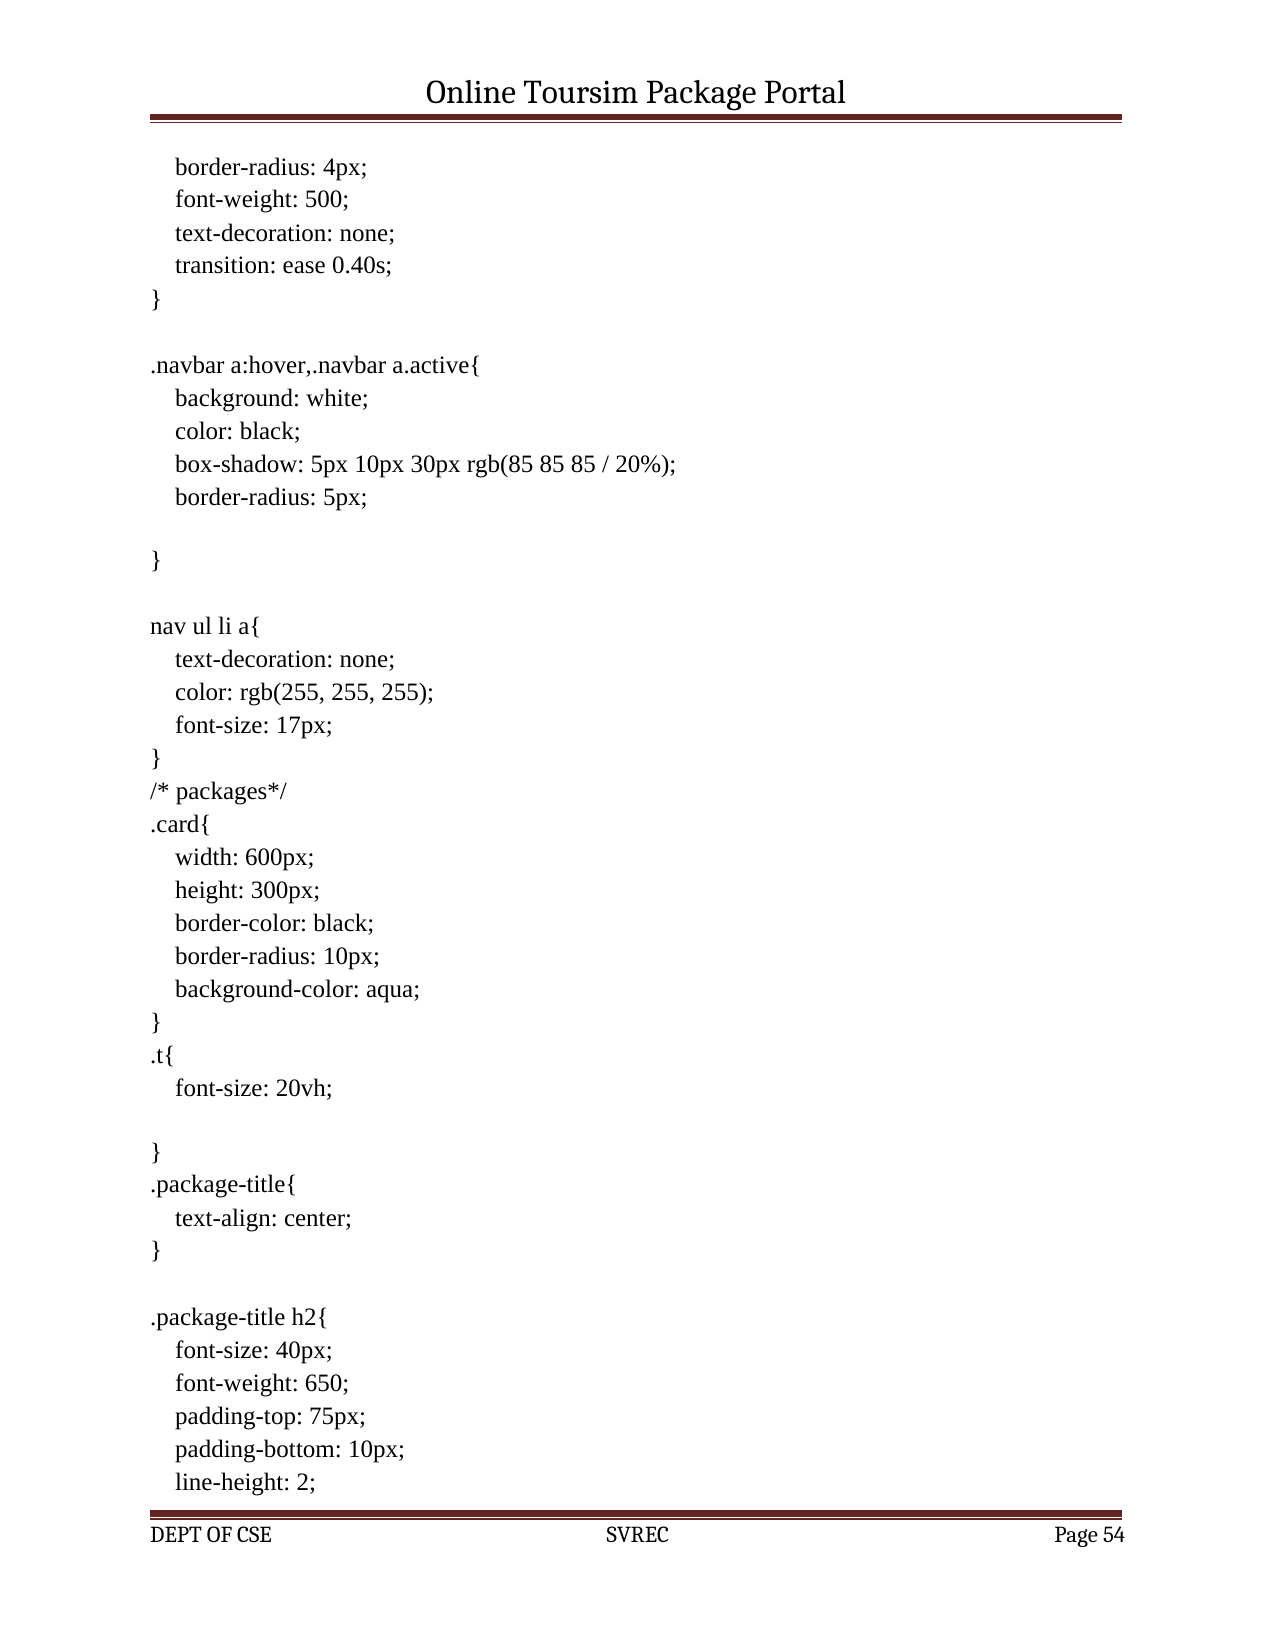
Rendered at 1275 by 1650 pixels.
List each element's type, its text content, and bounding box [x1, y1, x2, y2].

text .card{ [150, 809, 1122, 838]
text } [150, 1236, 1122, 1264]
text } [150, 1007, 1122, 1036]
text color: rgb(255, 255, 255); [150, 677, 1122, 706]
text text-decoration: none; [150, 644, 1122, 673]
text padding-top: 75px; [150, 1401, 1122, 1429]
text .navbar a:hover,.navbar a.active{ [150, 350, 1122, 378]
text nav ul li a{ [150, 611, 1122, 640]
text } [150, 545, 1122, 574]
text border-color: black; [150, 908, 1122, 937]
text background-color: aqua; [150, 974, 1122, 1003]
text .package-title h2{ [150, 1302, 1122, 1330]
text padding-bottom: 10px; [150, 1434, 1122, 1462]
text box-shadow: 5px 10px 30px rgb(85 85 85 / 20%); [150, 449, 1122, 477]
text } [150, 284, 1122, 312]
text transition: ease 0.40s; [150, 251, 1122, 279]
text font-size: 40px; [150, 1335, 1122, 1363]
text .t{ [150, 1040, 1122, 1069]
text /* packages*/ [150, 776, 1122, 805]
text height: 300px; [150, 875, 1122, 904]
text font-size: 20vh; [150, 1073, 1122, 1102]
text } [150, 1137, 1122, 1165]
text } [150, 743, 1122, 772]
text border-radius: 4px; [150, 152, 1122, 180]
text color: black; [150, 416, 1122, 444]
text .package-title{ [150, 1169, 1122, 1198]
text font-weight: 650; [150, 1368, 1122, 1396]
text border-radius: 5px; [150, 482, 1122, 511]
text line-height: 2; [150, 1467, 1122, 1496]
text border-radius: 10px; [150, 941, 1122, 970]
text background: white; [150, 383, 1122, 411]
text text-decoration: none; [150, 218, 1122, 246]
text width: 600px; [150, 842, 1122, 871]
text font-size: 17px; [150, 710, 1122, 739]
text font-weight: 500; [150, 184, 1122, 213]
text text-align: center; [150, 1203, 1122, 1231]
